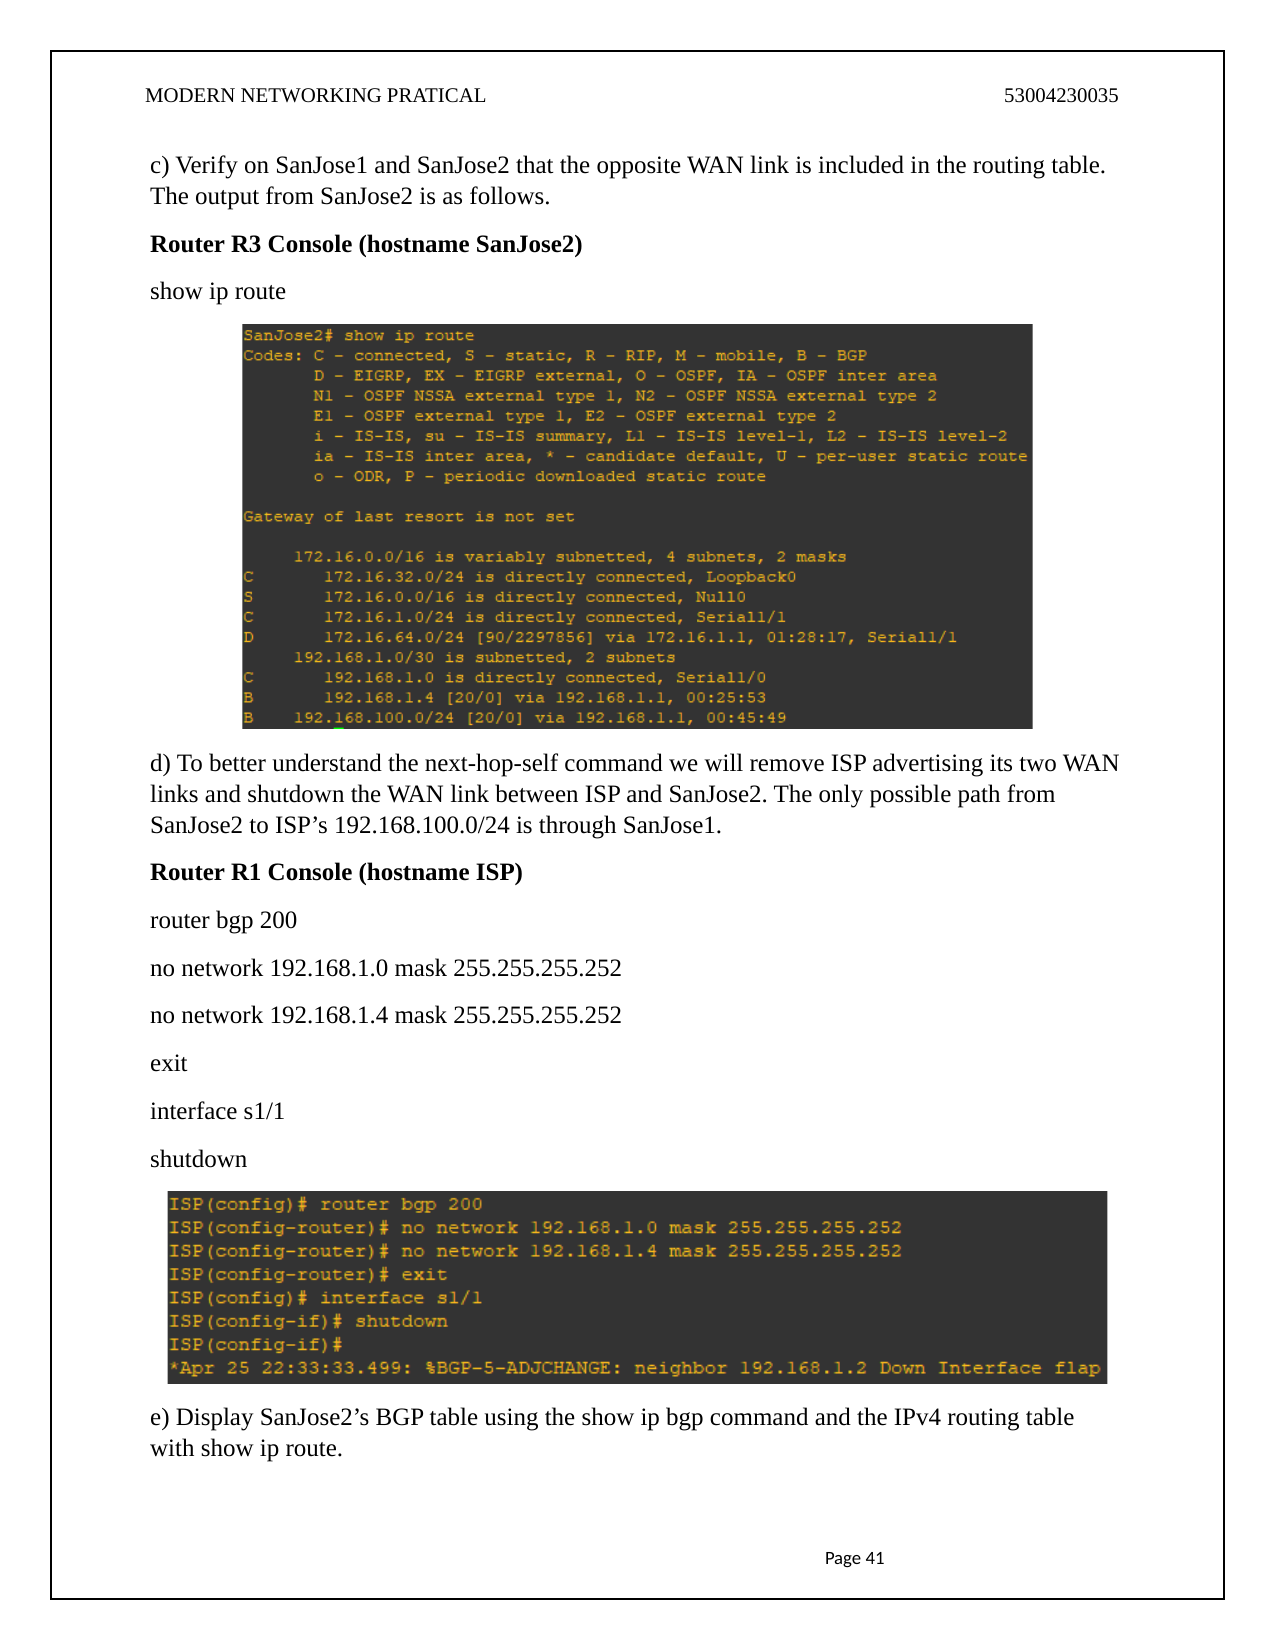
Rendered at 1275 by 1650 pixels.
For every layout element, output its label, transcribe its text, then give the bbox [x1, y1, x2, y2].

text show ip route [150, 276, 1125, 305]
text Router R3 Console (hostname SanJose2) [150, 229, 1125, 257]
text exit [150, 1048, 1125, 1077]
text shutdown [150, 1144, 1125, 1172]
text d) To better understand the next-hop-self command we will remove ISP advertising its two WAN links and shutdown the WAN link between ISP and SanJose2. The only possible path from SanJose2 to ISP’s 192.168.100.0/24 is through SanJose1. [150, 748, 1125, 838]
picture [242, 324, 1033, 729]
picture [167, 1191, 1108, 1384]
text no network 192.168.1.0 mask 255.255.255.252 [150, 953, 1125, 982]
text router bgp 200 [150, 905, 1125, 934]
text e) Display SanJose2’s BGP table using the show ip bgp command and the IPv4 routing table with show ip route. [150, 1402, 1125, 1462]
text c) Verify on SanJose1 and SanJose2 that the opposite WAN link is included in the routing table. The output from SanJose2 is as follows. [150, 150, 1125, 210]
text Router R1 Console (hostname ISP) [150, 857, 1125, 886]
text no network 192.168.1.4 mask 255.255.255.252 [150, 1001, 1125, 1029]
text interface s1/1 [150, 1096, 1125, 1125]
